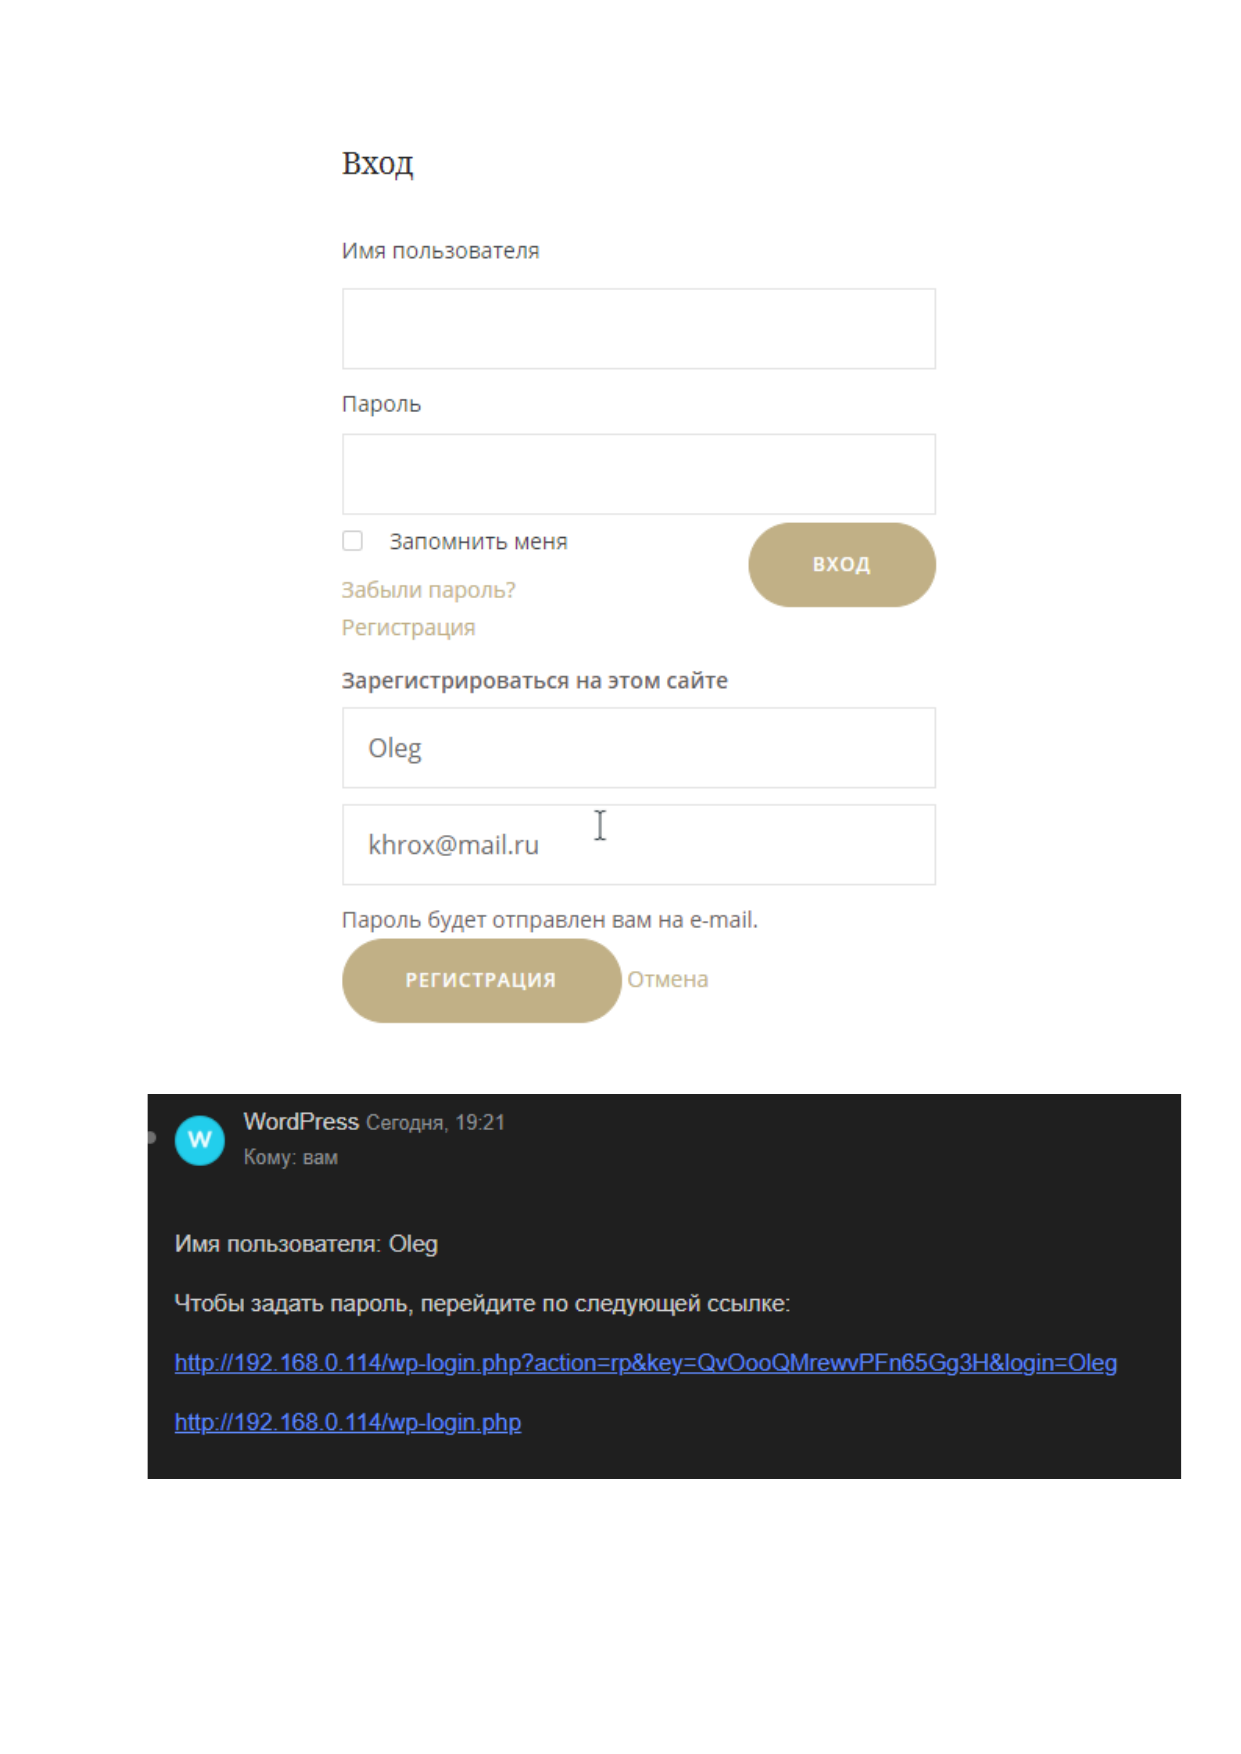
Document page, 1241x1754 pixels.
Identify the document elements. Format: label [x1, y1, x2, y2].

picture [147, 1094, 1182, 1479]
picture [266, 118, 1063, 1078]
